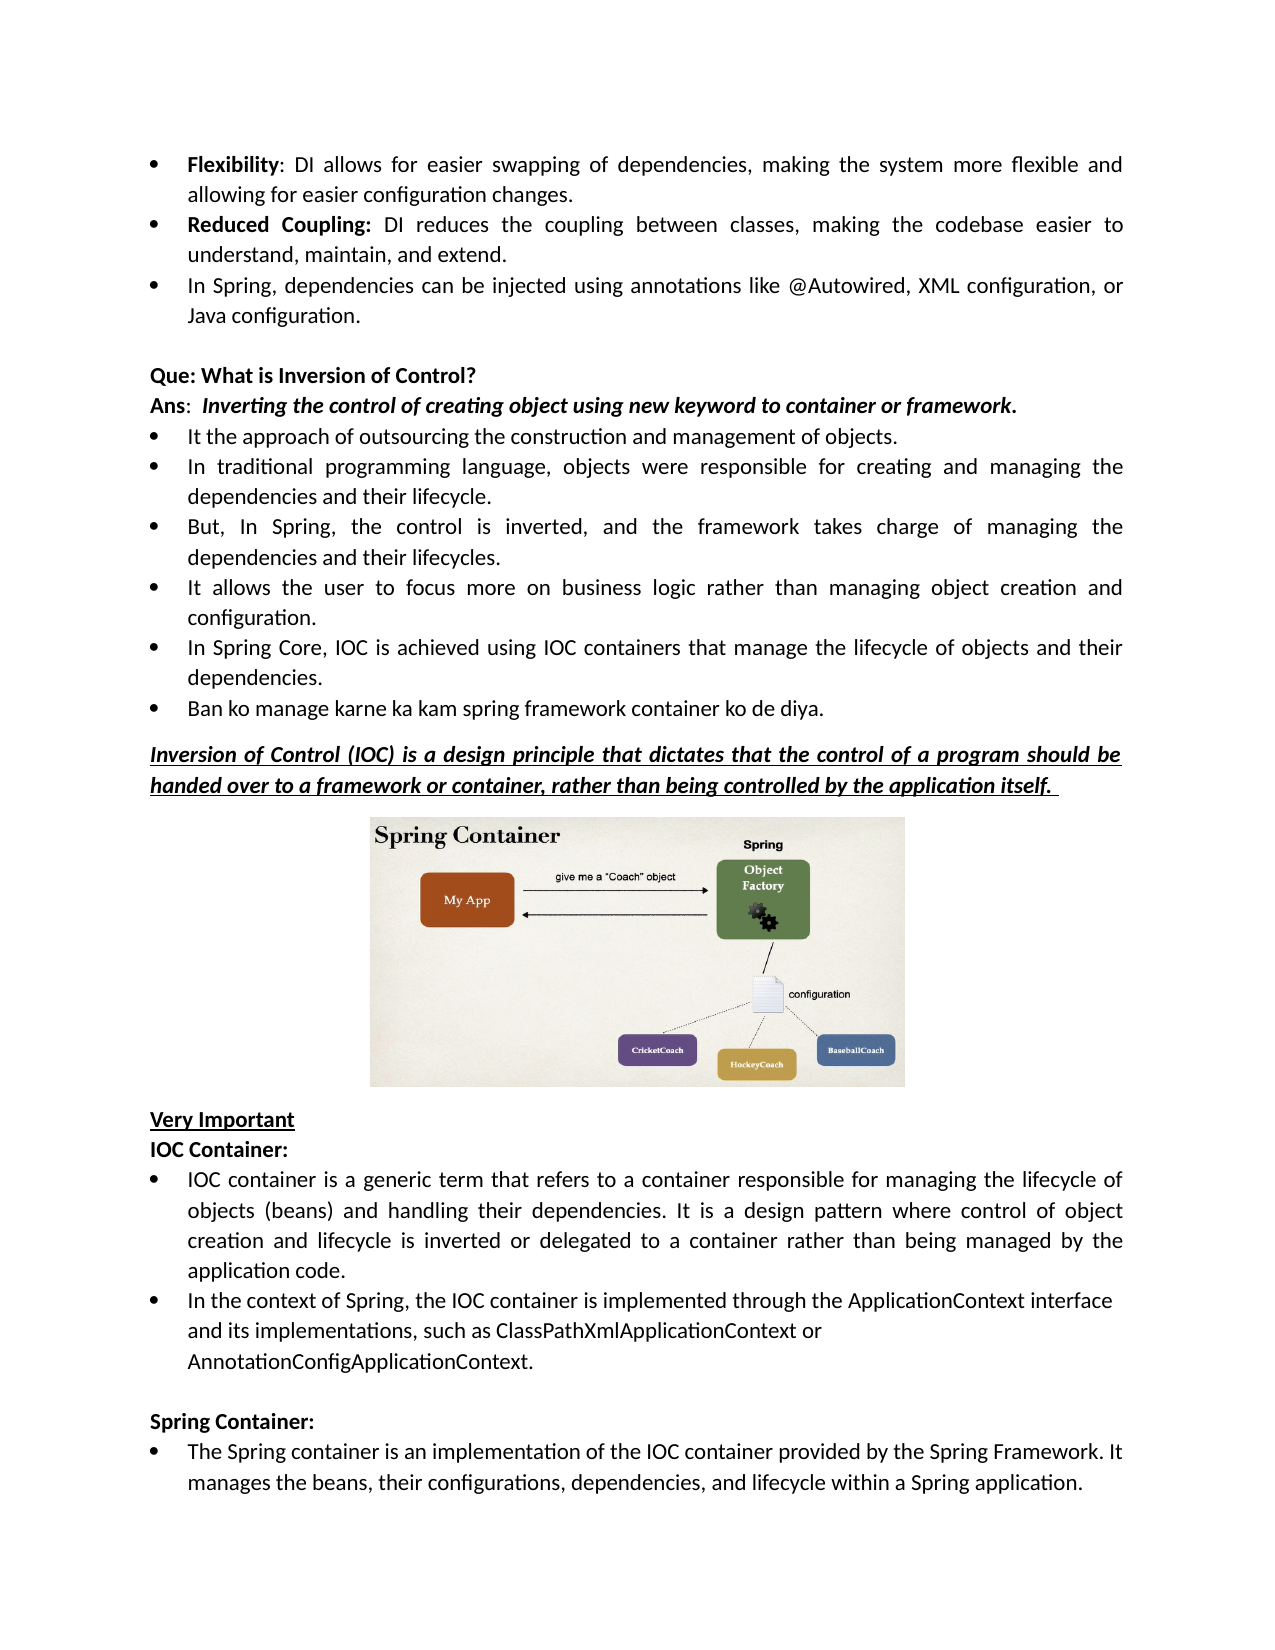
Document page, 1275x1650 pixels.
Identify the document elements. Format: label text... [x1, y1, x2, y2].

list Ans: Inverting the control of creating object using new keyword to container or framework. [150, 392, 1125, 420]
list Ban ko manage karne ka kam spring framework container ko de diya. [150, 694, 1125, 722]
list Spring Container: [150, 1407, 1125, 1435]
list It allows the user to focus more on business logic rather than managing object creation and configuration. [150, 573, 1125, 631]
list In traditional programming language, objects were responsible for creating and managing the dependencies and their lifecycle. [150, 452, 1125, 510]
list Que: What is Inversion of Control? [150, 361, 1125, 389]
list In the context of Spring, the IOC container is implemented through the ApplicationContext interface and its implementations, such as ClassPathXmlApplicationContext or AnnotationConfigApplicationContext. [150, 1286, 1125, 1375]
list IOC container is a generic term that refers to a container responsible for managing the lifecycle of objects (beans) and handling their dependencies. It is a design pattern where control of object creation and lifecycle is inverted or delegated to a container rather than being managed by the application code. [150, 1166, 1125, 1284]
list Very Important [150, 1105, 1125, 1133]
list In Spring Core, IOC is achieved using IOC containers that manage the lifecycle of objects and their dependencies. [150, 633, 1125, 692]
list Reduced Coupling: DI reduces the coupling between classes, making the codebase easier to understand, maintain, and extend. [150, 210, 1125, 269]
list IOC Container: [150, 1135, 1125, 1163]
text Inversion of Control (IOC) is a design principle that dictates that the control of a program should be handed over to a framework or container, rather than being controlled by the application itself. [150, 741, 1125, 799]
list Flexibility: DI allows for easier swapping of dependencies, making the system more flexible and allowing for easier configuration changes. [150, 150, 1125, 208]
picture [369, 817, 905, 1087]
list But, In Spring, the control is inverted, and the framework takes charge of managing the dependencies and their lifecycles. [150, 512, 1125, 571]
list It the approach of outsourcing the construction and management of objects. [150, 422, 1125, 450]
list The Spring container is an implementation of the IOC container provided by the Spring Framework. It manages the beans, their configurations, dependencies, and lifecycle within a Spring application. [150, 1437, 1125, 1496]
list In Spring, dependencies can be injected using annotations like @Autowired, XML configuration, or Java configuration. [150, 271, 1125, 329]
